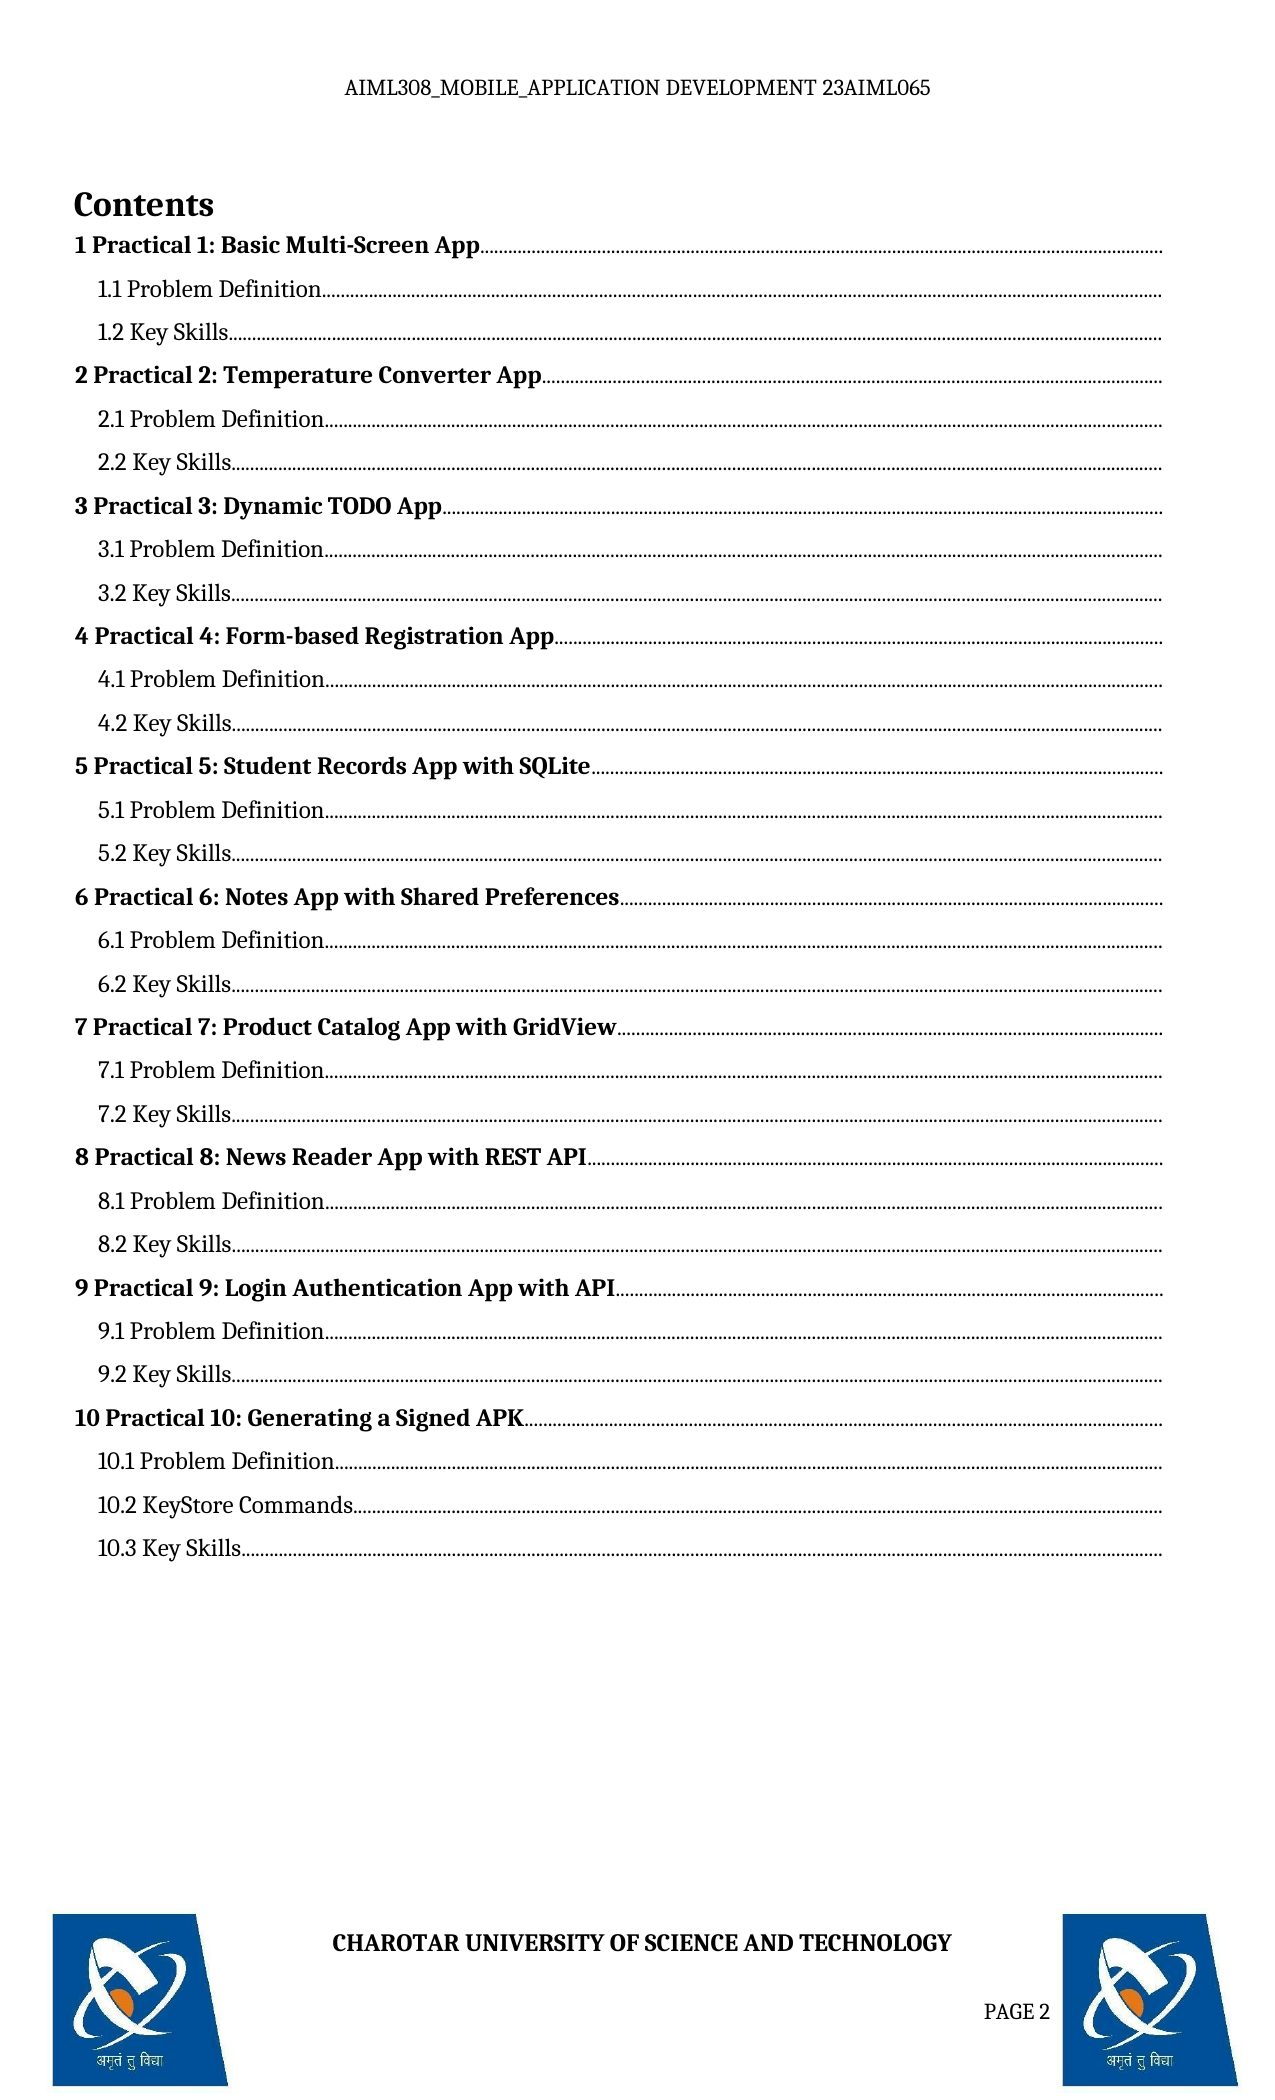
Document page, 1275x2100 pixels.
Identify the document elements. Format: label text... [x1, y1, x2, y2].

picture [46, 1908, 237, 2093]
text CHAROTAR UNIVERSITY OF SCIENCE AND TECHNOLOGY [237, 1929, 1056, 1958]
picture [1056, 1908, 1247, 2093]
